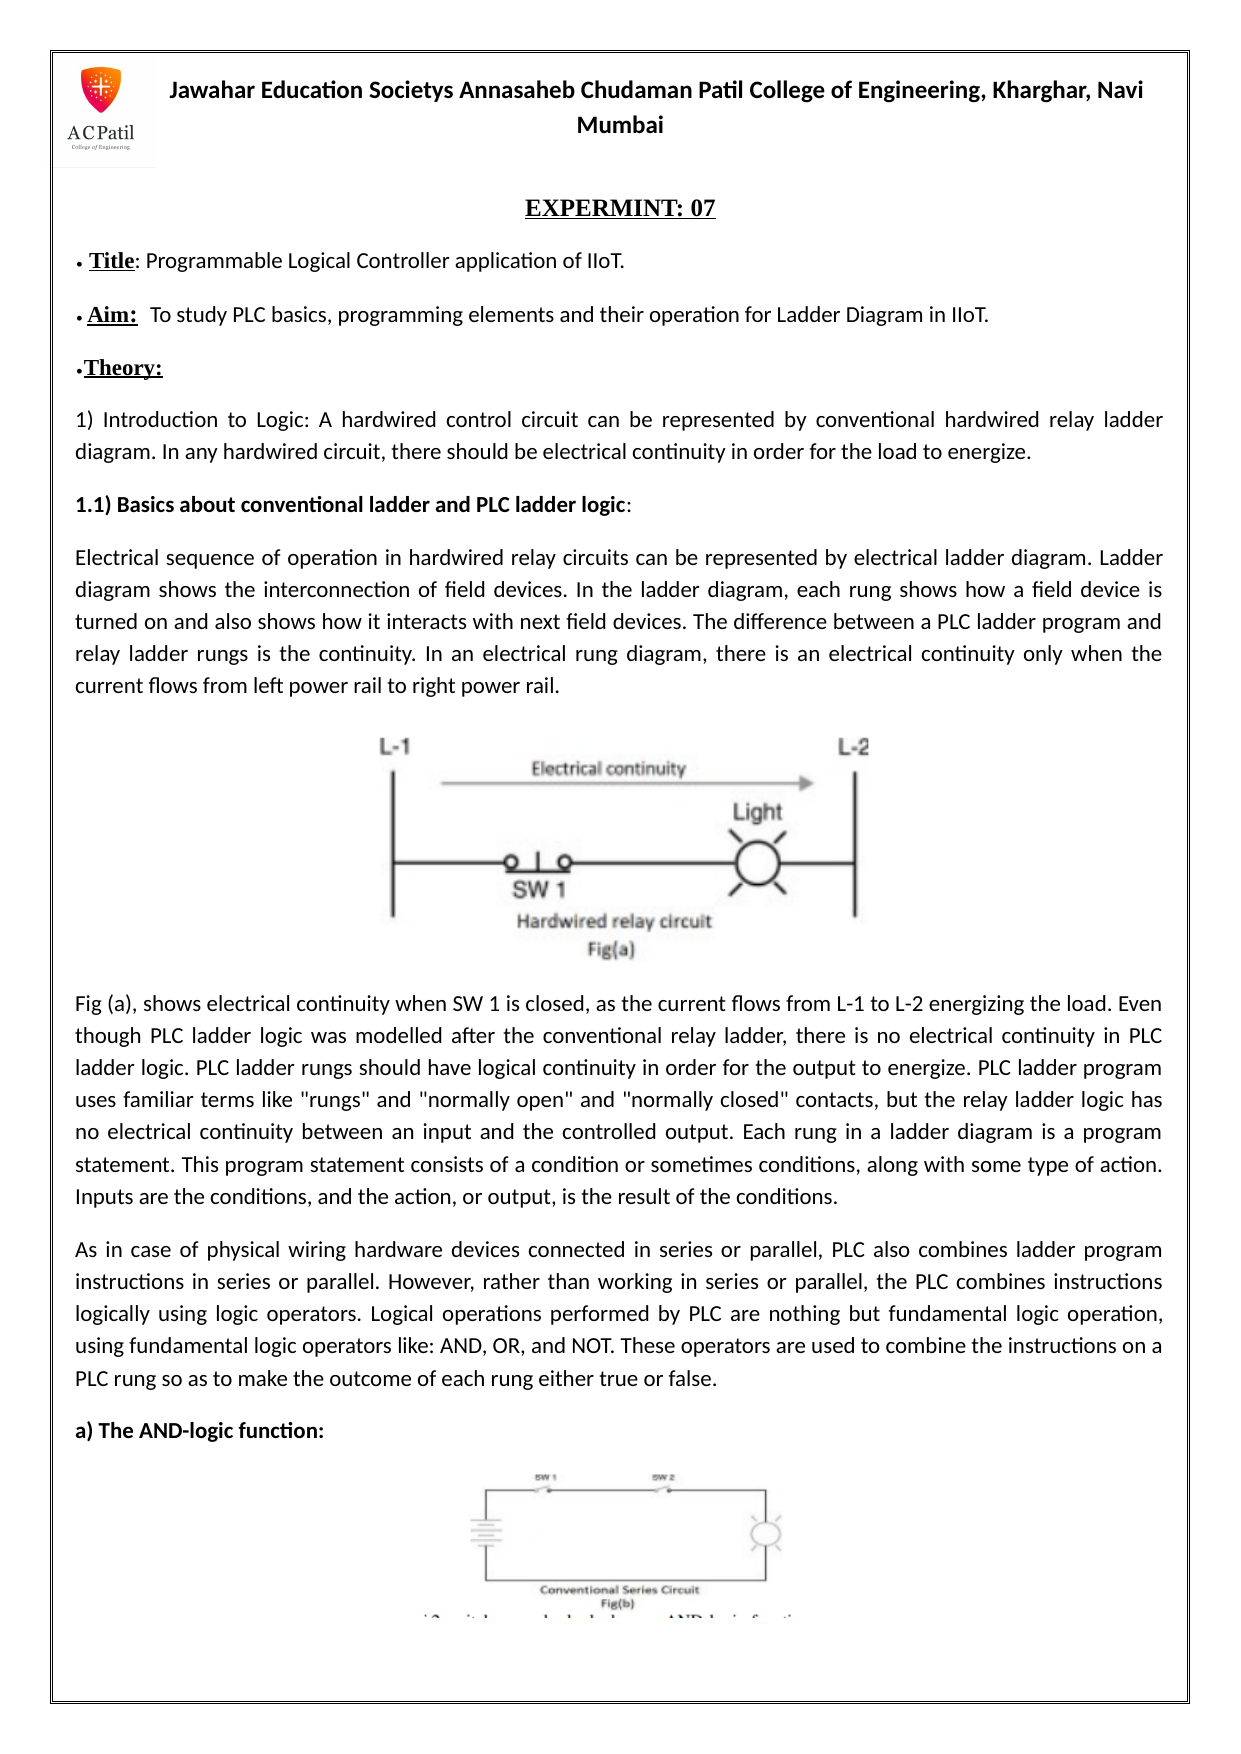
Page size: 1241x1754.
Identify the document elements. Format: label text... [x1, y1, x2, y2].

text ⚫ Title: Programmable Logical Controller application of IIoT. [75, 246, 1165, 274]
text ⚫ Aim: To study PLC basics, programming elements and their operation for Ladder Diagram in IIoT. [75, 299, 1165, 328]
text As in case of physical wiring hardware devices connected in series or parallel, PLC also combines ladder program instructions in series or parallel. However, rather than working in series or parallel, the PLC combines instructions logically using logic operators. Logical operations performed by PLC are nothing but fundamental logic operation, using fundamental logic operators like: AND, OR, and NOT. These operators are used to combine the instructions on a PLC rung so as to make the outcome of each rung either true or false. [75, 1235, 1165, 1392]
picture [352, 724, 889, 964]
text Fig (a), shows electrical continuity when SW 1 is closed, as the current flows from L-1 to L-2 energizing the load. Even though PLC ladder logic was modelled after the conventional relay ladder, there is no electrical continuity in PLC ladder logic. PLC ladder rungs should have logical continuity in order for the output to energize. PLC ladder program uses familiar terms like "rungs" and "normally open" and "normally closed" contacts, but the relay ladder logic has no electrical continuity between an input and the controlled output. Each rung in a ladder diagram is a program statement. This program statement consists of a condition or sometimes conditions, along with some type of action. Inputs are the conditions, and the action, or output, is the result of the conditions. [75, 989, 1165, 1210]
picture [53, 56, 159, 168]
text 1) Introduction to Logic: A hardwired control circuit can be represented by conventional hardwired relay ladder diagram. In any hardwired circuit, there should be electrical continuity in order for the load to energize. [75, 405, 1165, 465]
text Electrical sequence of operation in hardwired relay circuits can be represented by electrical ladder diagram. Ladder diagram shows the interconnection of field devices. In the ladder diagram, each rung shows how a field device is turned on and also shows how it interacts with next field devices. The difference between a PLC ladder program and relay ladder rungs is the continuity. In an electrical rung diagram, there is an electrical continuity only when the current flows from left power rail to right power rail. [75, 543, 1165, 700]
text 1.1) Basics about conventional ladder and PLC ladder logic: [75, 490, 1165, 518]
text EXPERMINT: 07 [75, 193, 1165, 221]
picture [46, 56, 50, 168]
picture [424, 1469, 816, 1618]
text a) The AND-logic function: [75, 1417, 1165, 1445]
text ⚫Theory: [75, 354, 1165, 380]
